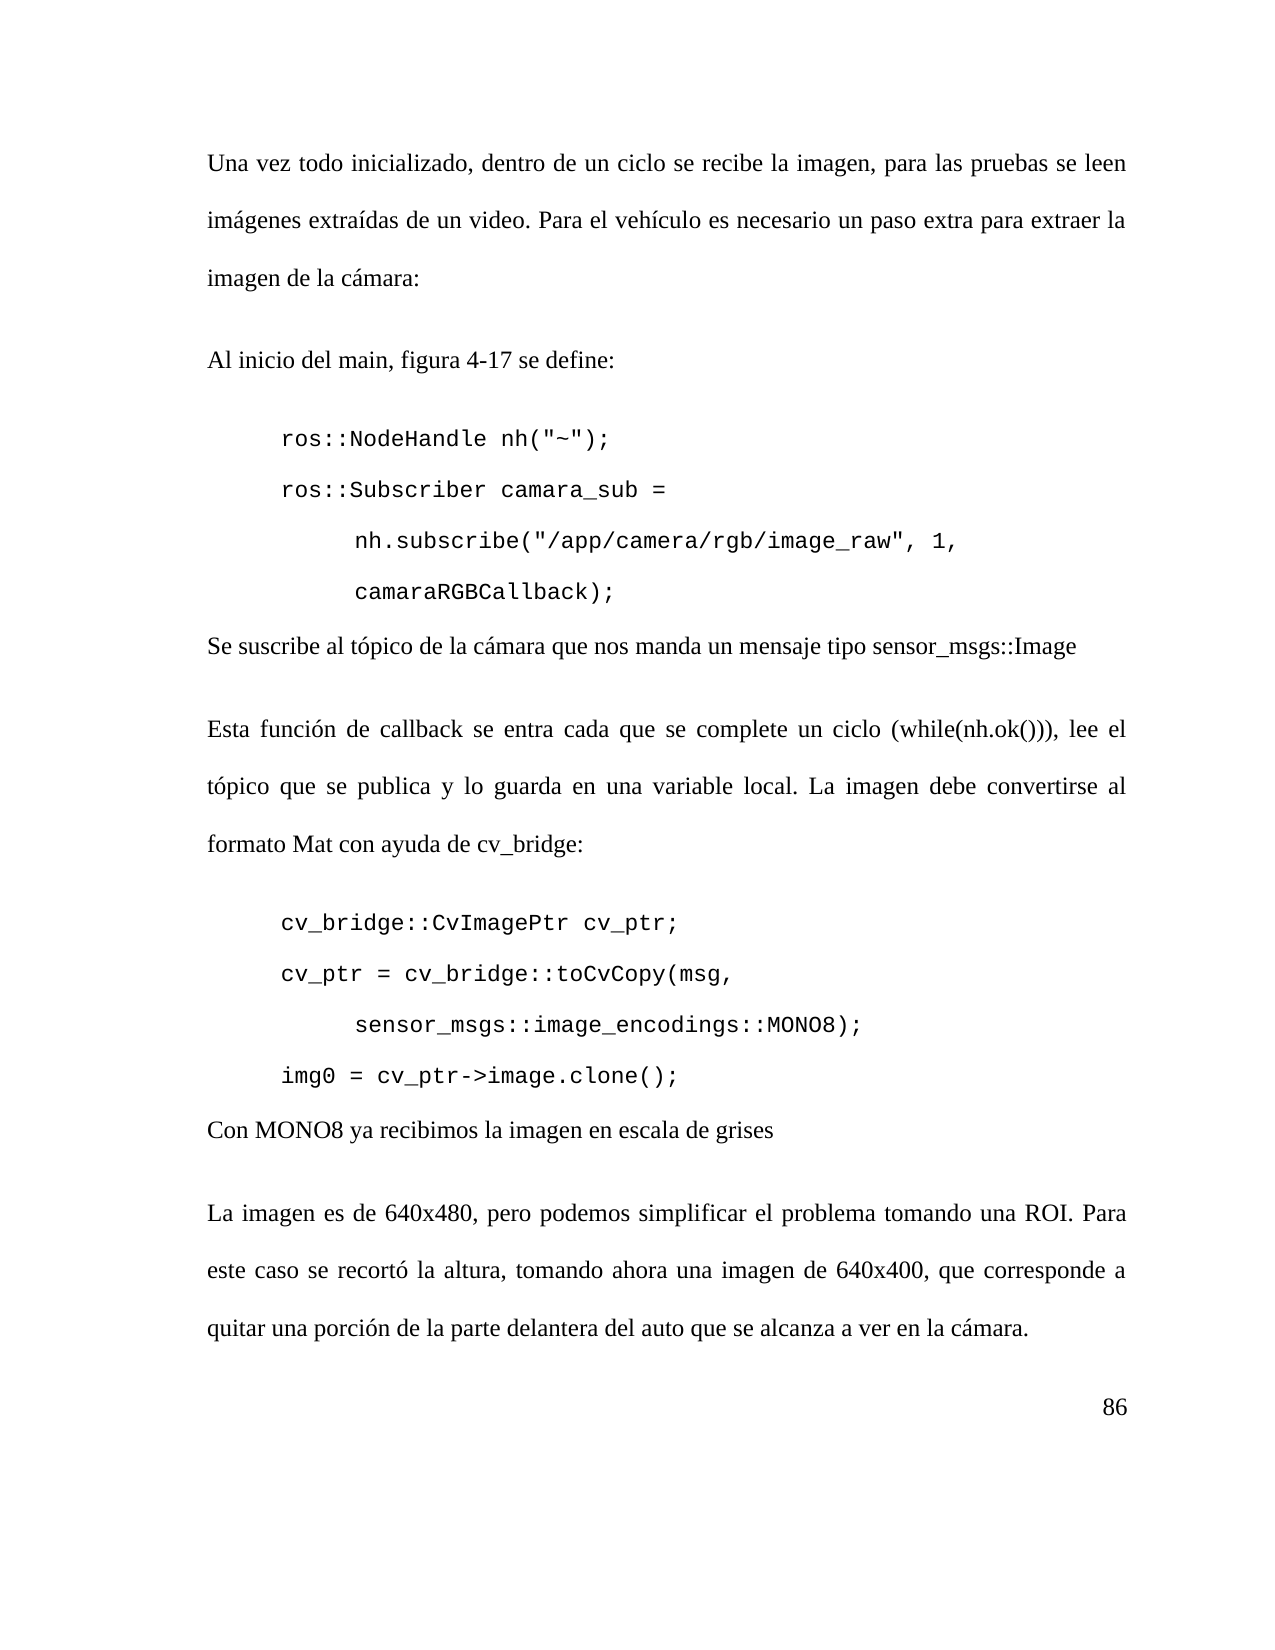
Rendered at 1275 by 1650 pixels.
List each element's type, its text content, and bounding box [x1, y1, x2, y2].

text Se suscribe al tópico de la cámara que nos manda un mensaje tipo sensor_msgs::Image [207, 631, 1127, 660]
text ros::Subscriber camara_sub = [281, 479, 1127, 504]
text Esta función de callback se entra cada que se complete un ciclo (while(nh.ok())), lee el tópico que se publica y lo guarda en una variable local. La imagen debe convertirse al formato Mat con ayuda de cv_bridge: [207, 714, 1127, 858]
text La imagen es de 640x480, pero podemos simplificar el problema tomando una ROI. Para este caso se recortó la altura, tomando ahora una imagen de 640x400, que corresponde a quitar una porción de la parte delantera del auto que se alcanza a ver en la cámara. [207, 1198, 1127, 1341]
text cv_bridge::CvImagePtr cv_ptr; [281, 911, 1127, 937]
text camaraRGBCallback); [354, 581, 1127, 606]
text nh.subscribe("/app/camera/rgb/image_raw", 1, [354, 529, 1127, 556]
text Al inicio del main, figura 4-17 se define: [207, 345, 1127, 374]
text cv_ptr = cv_bridge::toCvCopy(msg, [281, 962, 1127, 988]
text sensor_msgs::image_encodings::MONO8); [281, 1013, 1127, 1039]
text ros::NodeHandle nh("~"); [281, 428, 1127, 454]
text Una vez todo inicializado, dentro de un ciclo se recibe la imagen, para las pruebas se leen imágenes extraídas de un video. Para el vehículo es necesario un paso extra para extraer la imagen de la cámara: [207, 148, 1127, 291]
text Con MONO8 ya recibimos la imagen en escala de grises [207, 1115, 1127, 1144]
text img0 = cv_ptr->image.clone(); [281, 1064, 1127, 1090]
